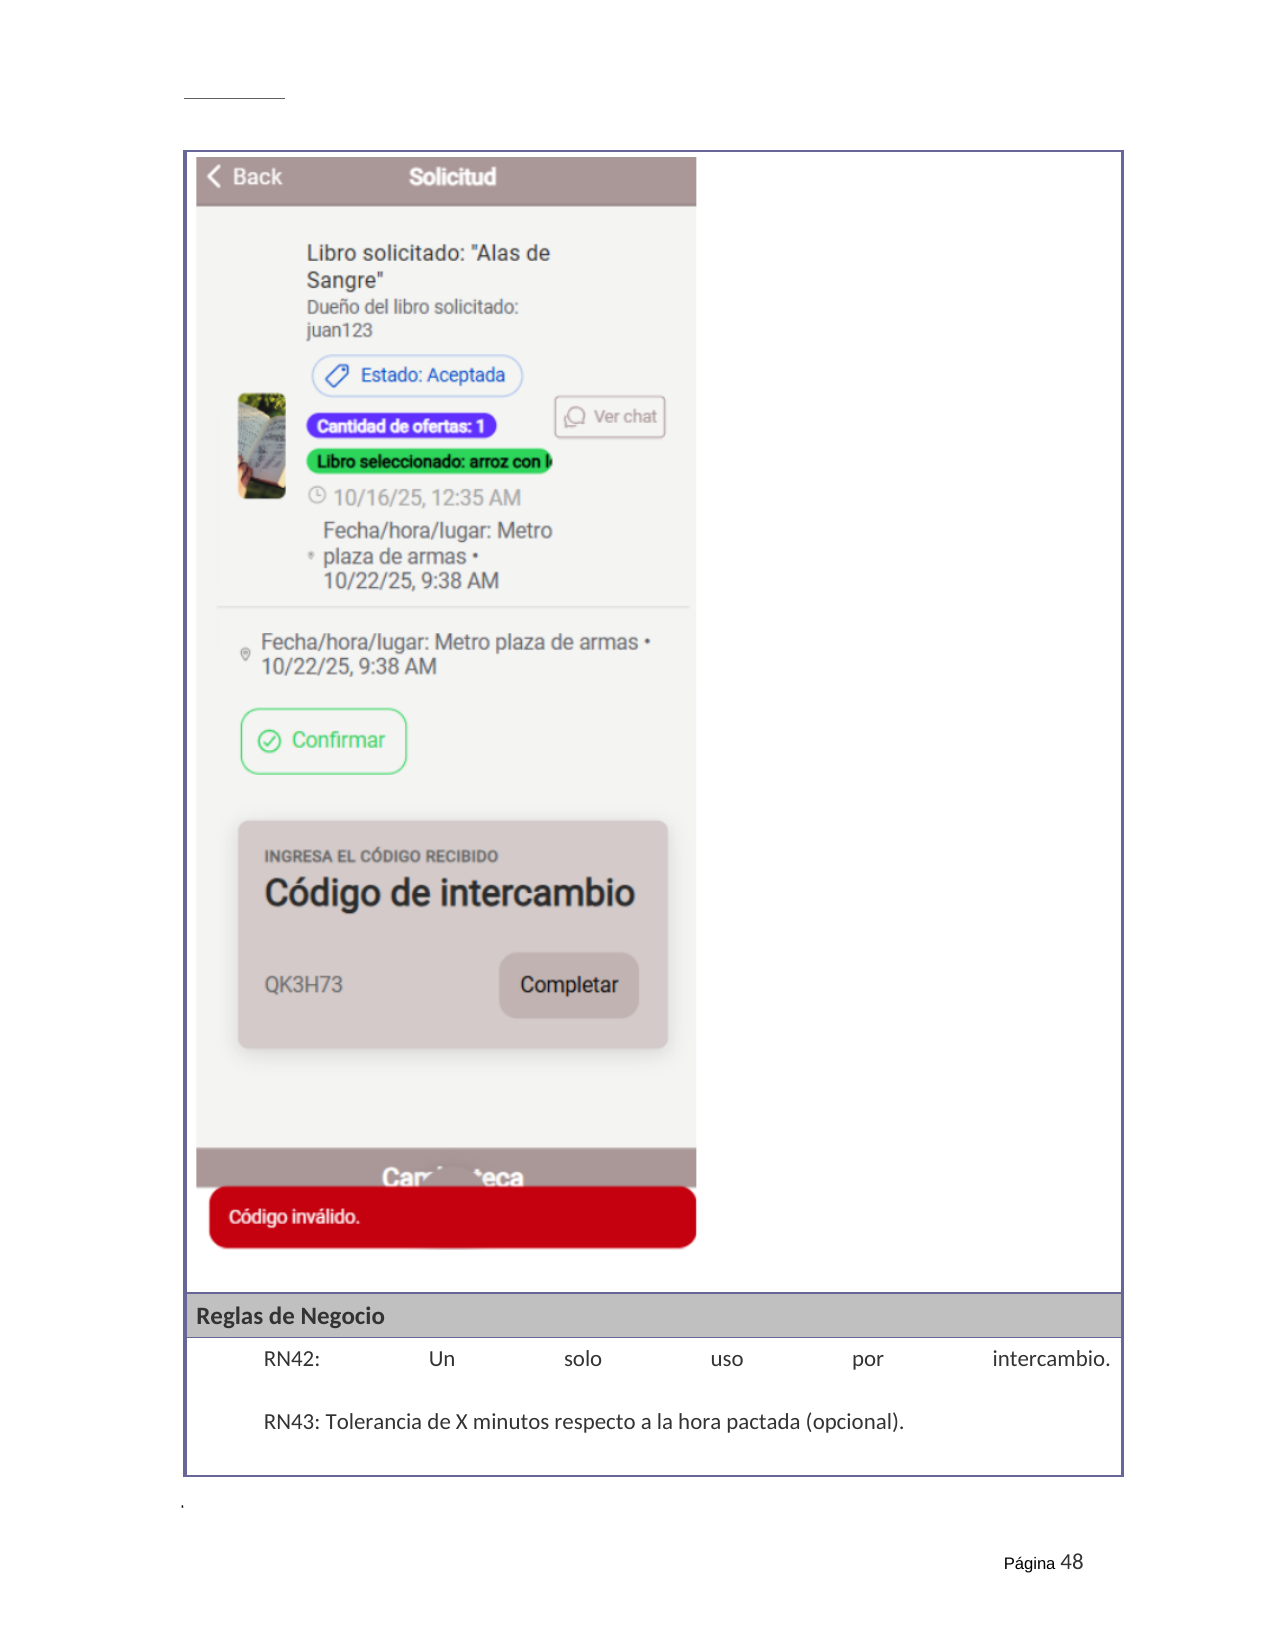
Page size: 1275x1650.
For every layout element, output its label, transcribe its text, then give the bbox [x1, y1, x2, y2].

picture [196, 157, 697, 1250]
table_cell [187, 1338, 1121, 1475]
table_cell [187, 152, 1121, 1292]
table_cell Reglas de Negocio [187, 1294, 1121, 1337]
